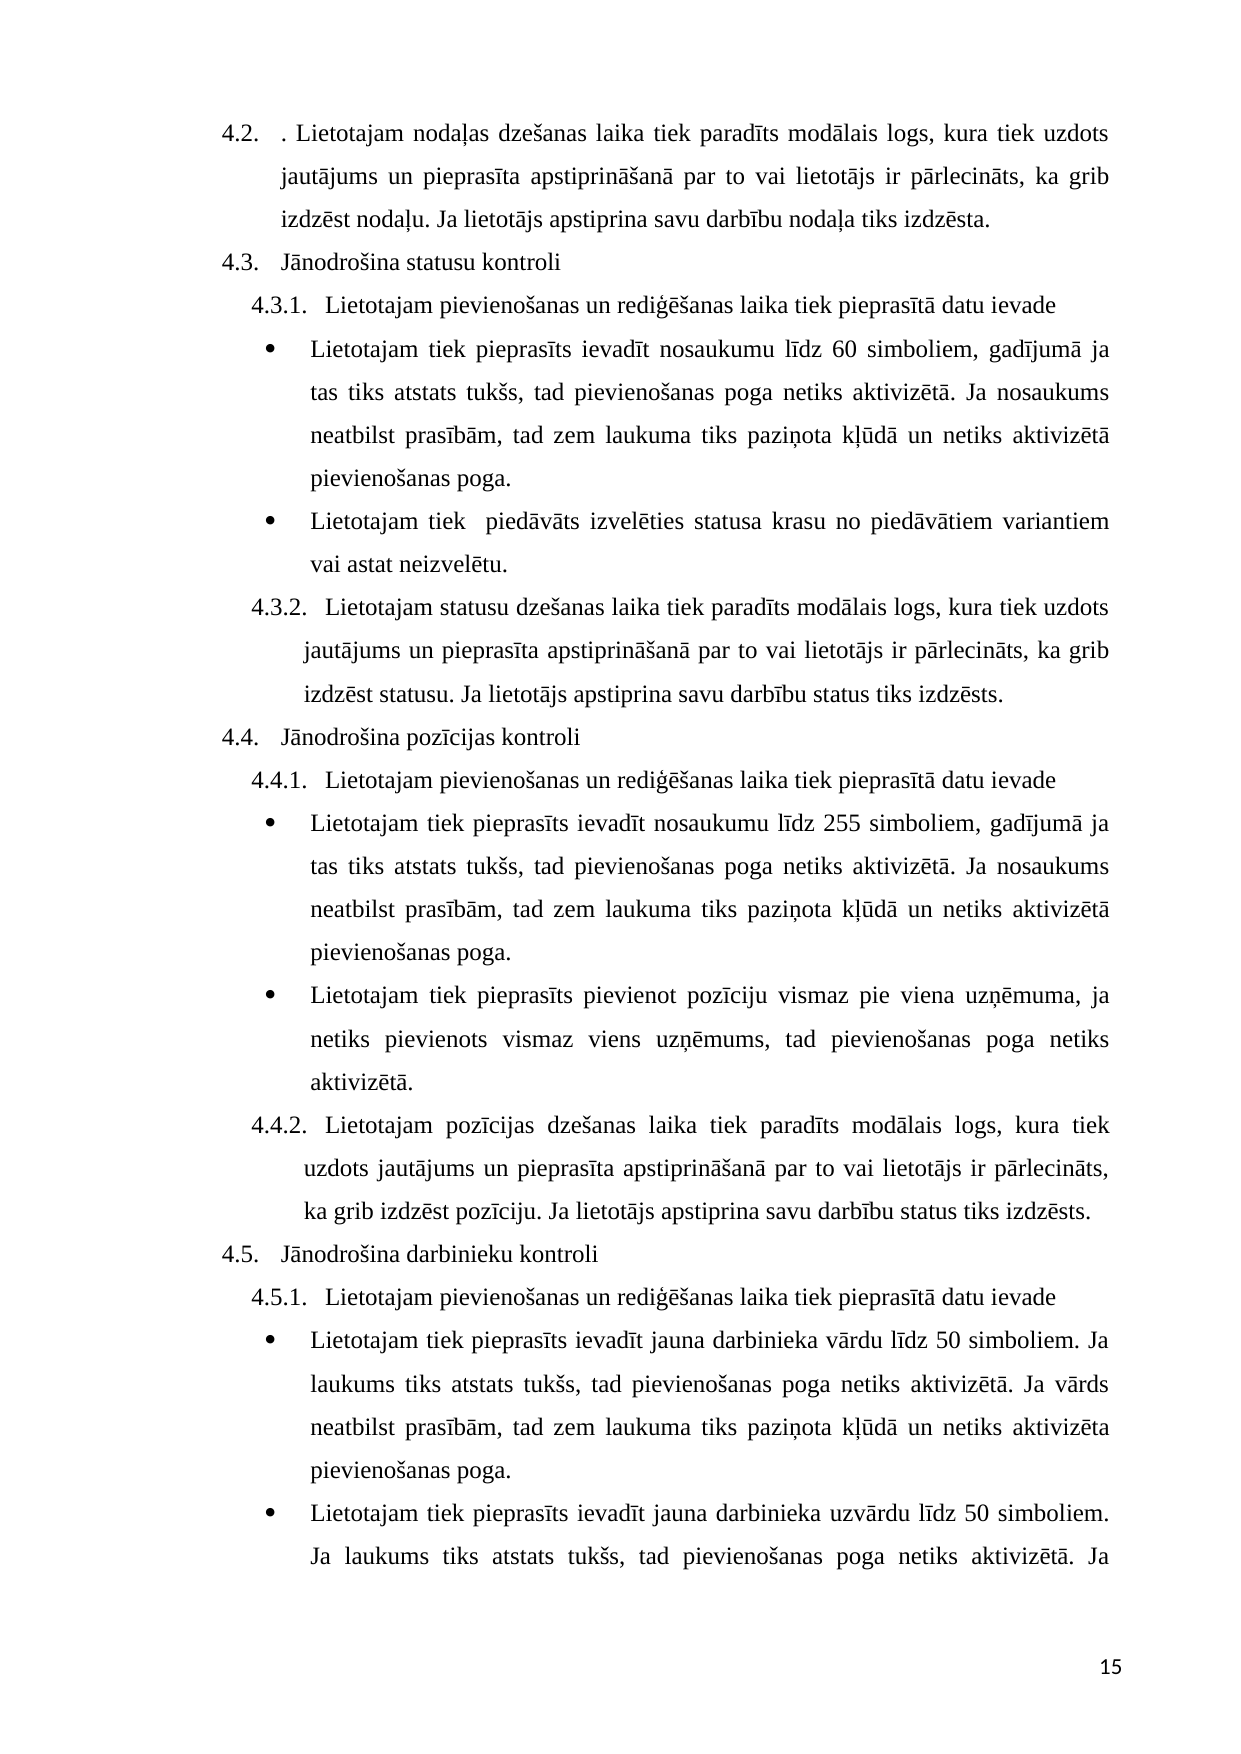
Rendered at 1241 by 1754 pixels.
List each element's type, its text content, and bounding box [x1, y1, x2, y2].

list Lietotajam statusu dzešanas laika tiek paradīts modālais logs, kura tiek uzdots jautājums un pieprasīta apstiprināšanā par to vai lietotājs ir pārlecināts, ka grib izdzēst statusu. Ja lietotājs apstiprina savu darbību status tiks izdzēsts. [251, 592, 1110, 707]
list . Lietotajam nodaļas dzešanas laika tiek paradīts modālais logs, kura tiek uzdots jautājums un pieprasīta apstiprināšanā par to vai lietotājs ir pārlecināts, ka grib izdzēst nodaļu. Ja lietotājs apstiprina savu darbību nodaļa tiks izdzēsta. [222, 118, 1110, 233]
list Lietotajam pievienošanas un rediģēšanas laika tiek pieprasītā datu ievade [251, 291, 1110, 319]
list Lietotajam tiek piedāvāts izvelēties statusa krasu no piedāvātiem variantiem vai astat neizvelētu. [266, 506, 1110, 578]
list Lietotajam pozīcijas dzešanas laika tiek paradīts modālais logs, kura tiek uzdots jautājums un pieprasīta apstiprināšanā par to vai lietotājs ir pārlecināts, ka grib izdzēst pozīciju. Ja lietotājs apstiprina savu darbību status tiks izdzēsts. [251, 1110, 1110, 1225]
list Lietotajam pievienošanas un rediģēšanas laika tiek pieprasītā datu ievade [251, 1282, 1110, 1311]
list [266, 1498, 1110, 1570]
list Jānodrošina statusu kontroli [222, 247, 1110, 276]
list Lietotajam tiek pieprasīts pievienot pozīciju vismaz pie viena uzņēmuma, ja netiks pievienots vismaz viens uzņēmums, tad pievienošanas poga netiks aktivizētā. [266, 981, 1110, 1096]
list Lietotajam tiek pieprasīts ievadīt nosaukumu līdz 60 simboliem, gadījumā ja tas tiks atstats tukšs, tad pievienošanas poga netiks aktivizētā. Ja nosaukums neatbilst prasībām, tad zem laukuma tiks paziņota kļūdā un netiks aktivizētā pievienošanas poga. [266, 334, 1110, 492]
list Lietotajam pievienošanas un rediģēšanas laika tiek pieprasītā datu ievade [251, 765, 1110, 794]
list Lietotajam tiek pieprasīts ievadīt nosaukumu līdz 255 simboliem, gadījumā ja tas tiks atstats tukšs, tad pievienošanas poga netiks aktivizētā. Ja nosaukums neatbilst prasībām, tad zem laukuma tiks paziņota kļūdā un netiks aktivizētā pievienošanas poga. [266, 808, 1110, 966]
list Jānodrošina pozīcijas kontroli [222, 722, 1110, 751]
list Lietotajam tiek pieprasīts ievadīt jauna darbinieka vārdu līdz 50 simboliem. Ja laukums tiks atstats tukšs, tad pievienošanas poga netiks aktivizētā. Ja vārds neatbilst prasībām, tad zem laukuma tiks paziņota kļūdā un netiks aktivizēta pievienošanas poga. [266, 1326, 1110, 1484]
list Jānodrošina darbinieku kontroli [222, 1239, 1110, 1268]
